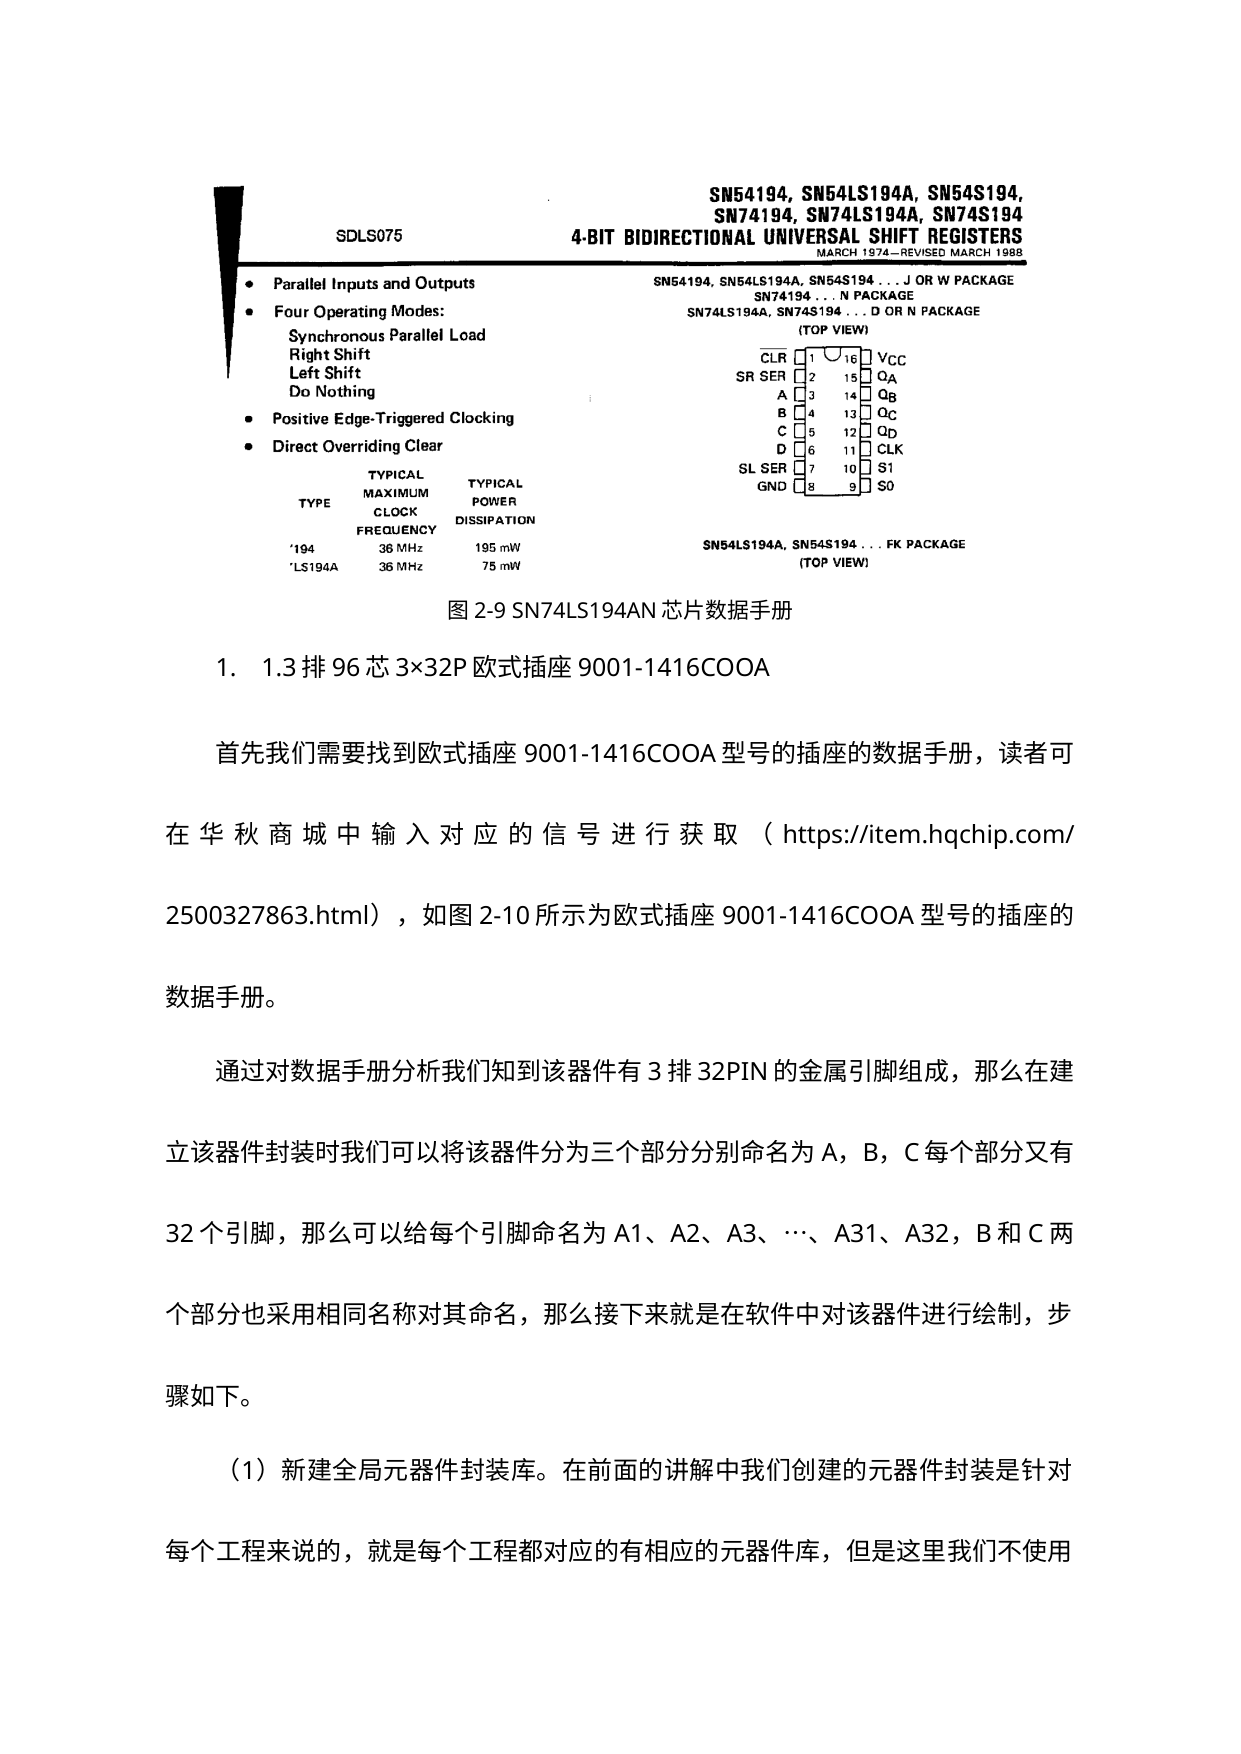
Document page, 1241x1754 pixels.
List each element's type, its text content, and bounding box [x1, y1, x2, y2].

text 首先我们需要找到欧式插座9001-1416COOA型号的插座的数据手册，读者可在华秋商城中输入对应的信号进行获取（https://item.hqchip.com/2500327863.html），如图2-10所示为欧式插座9001-1416COOA型号的插座的数据手册。 [165, 719, 1075, 1028]
text 图2-9 SN74LS194AN芯片数据手册 [165, 593, 1075, 625]
text 通过对数据手册分析我们知到该器件有3排32PIN的金属引脚组成，那么在建立该器件封装时我们可以将该器件分为三个部分分别命名为A，B，C每个部分又有32个引脚，那么可以给每个引脚命名为A1、A2、A3、…、A31、A32，B和C两个部分也采用相同名称对其命名，那么接下来就是在软件中对该器件进行绘制，步骤如下。 [165, 1037, 1075, 1427]
picture [165, 162, 1075, 575]
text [165, 1436, 1075, 1582]
subtitle 1.3排96芯3×32P欧式插座9001-1416COOA [215, 633, 1075, 698]
